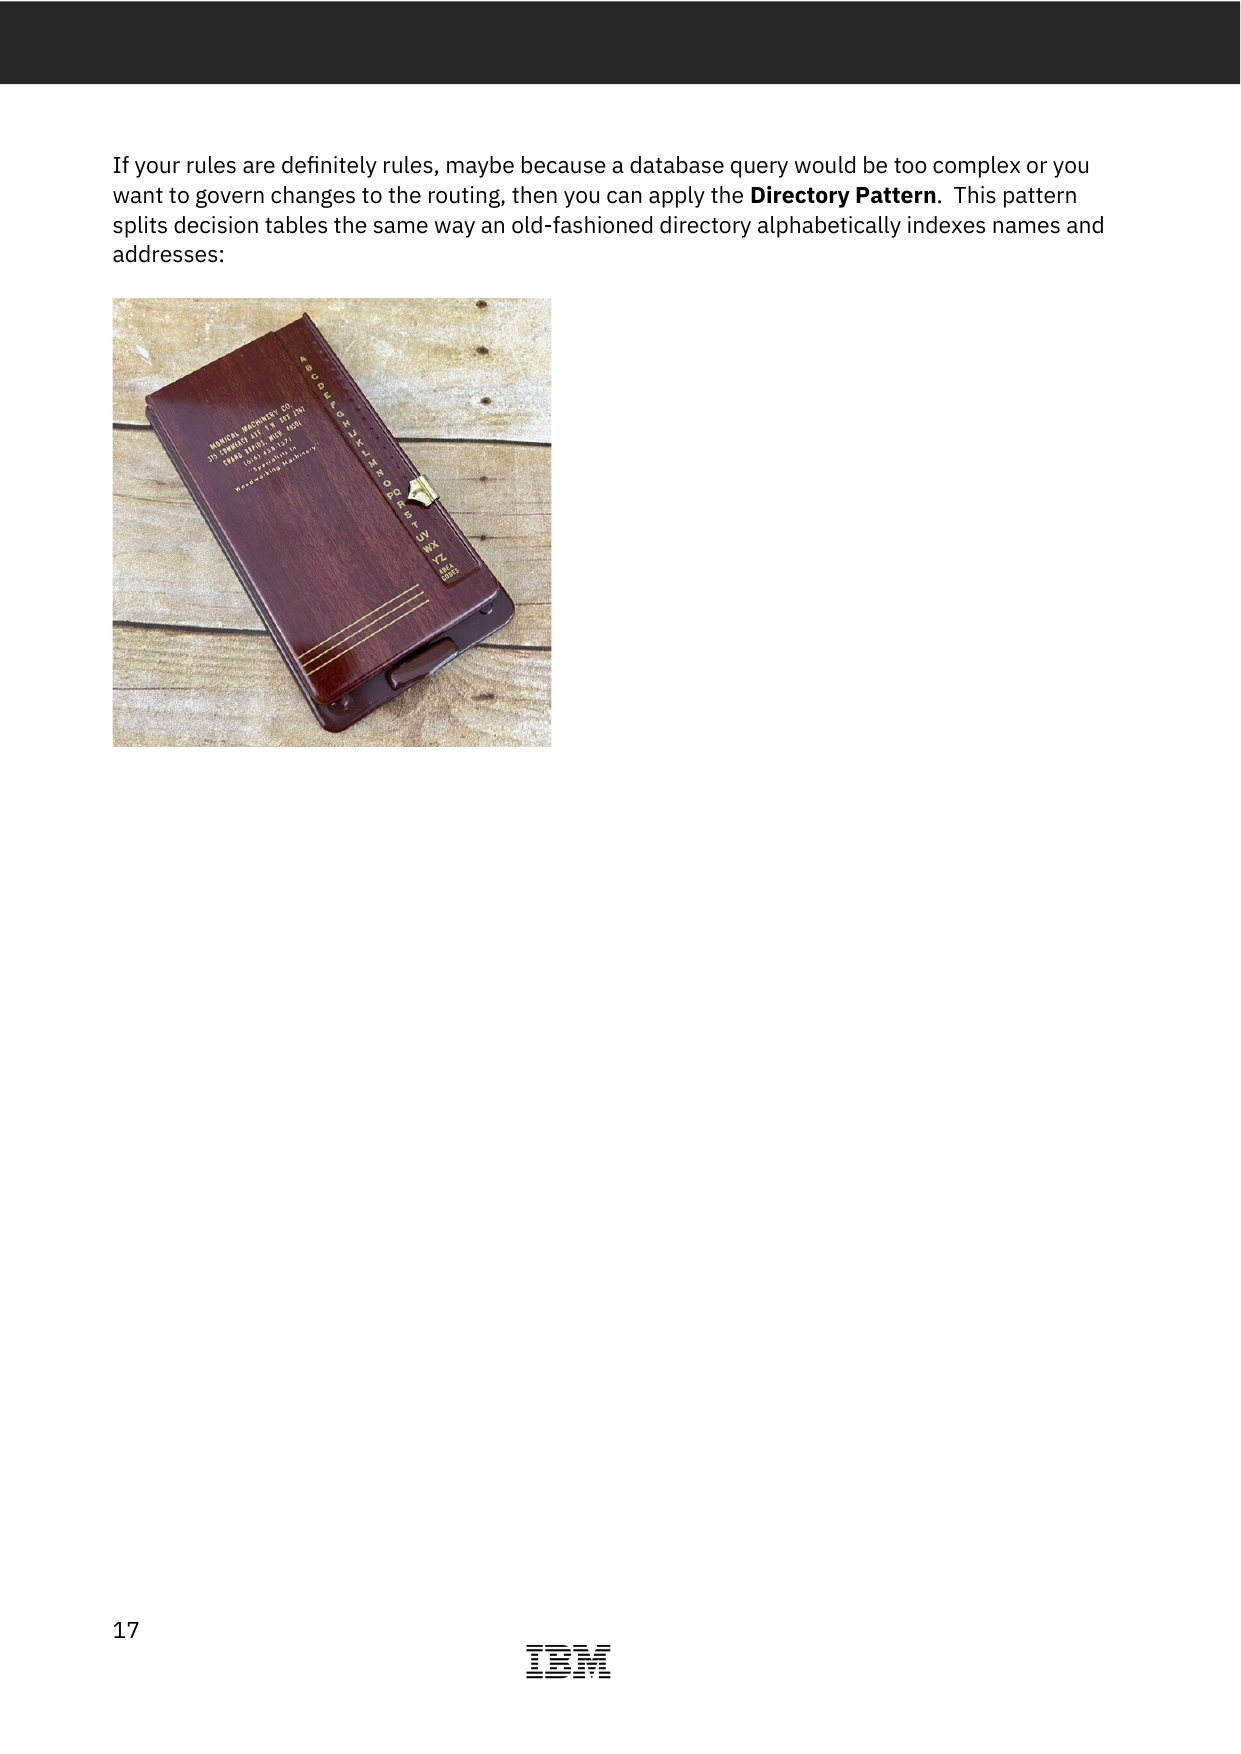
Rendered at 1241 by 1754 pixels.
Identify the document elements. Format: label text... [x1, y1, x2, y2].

picture [112, 298, 552, 747]
text If your rules are definitely rules, maybe because a database query would be too complex or you want to govern changes to the routing, then you can apply the Directory Pattern. This pattern splits decision tables the same way an old-fashioned directory alphabetically indexes names and addresses: [112, 150, 1128, 269]
picture [526, 1645, 611, 1679]
